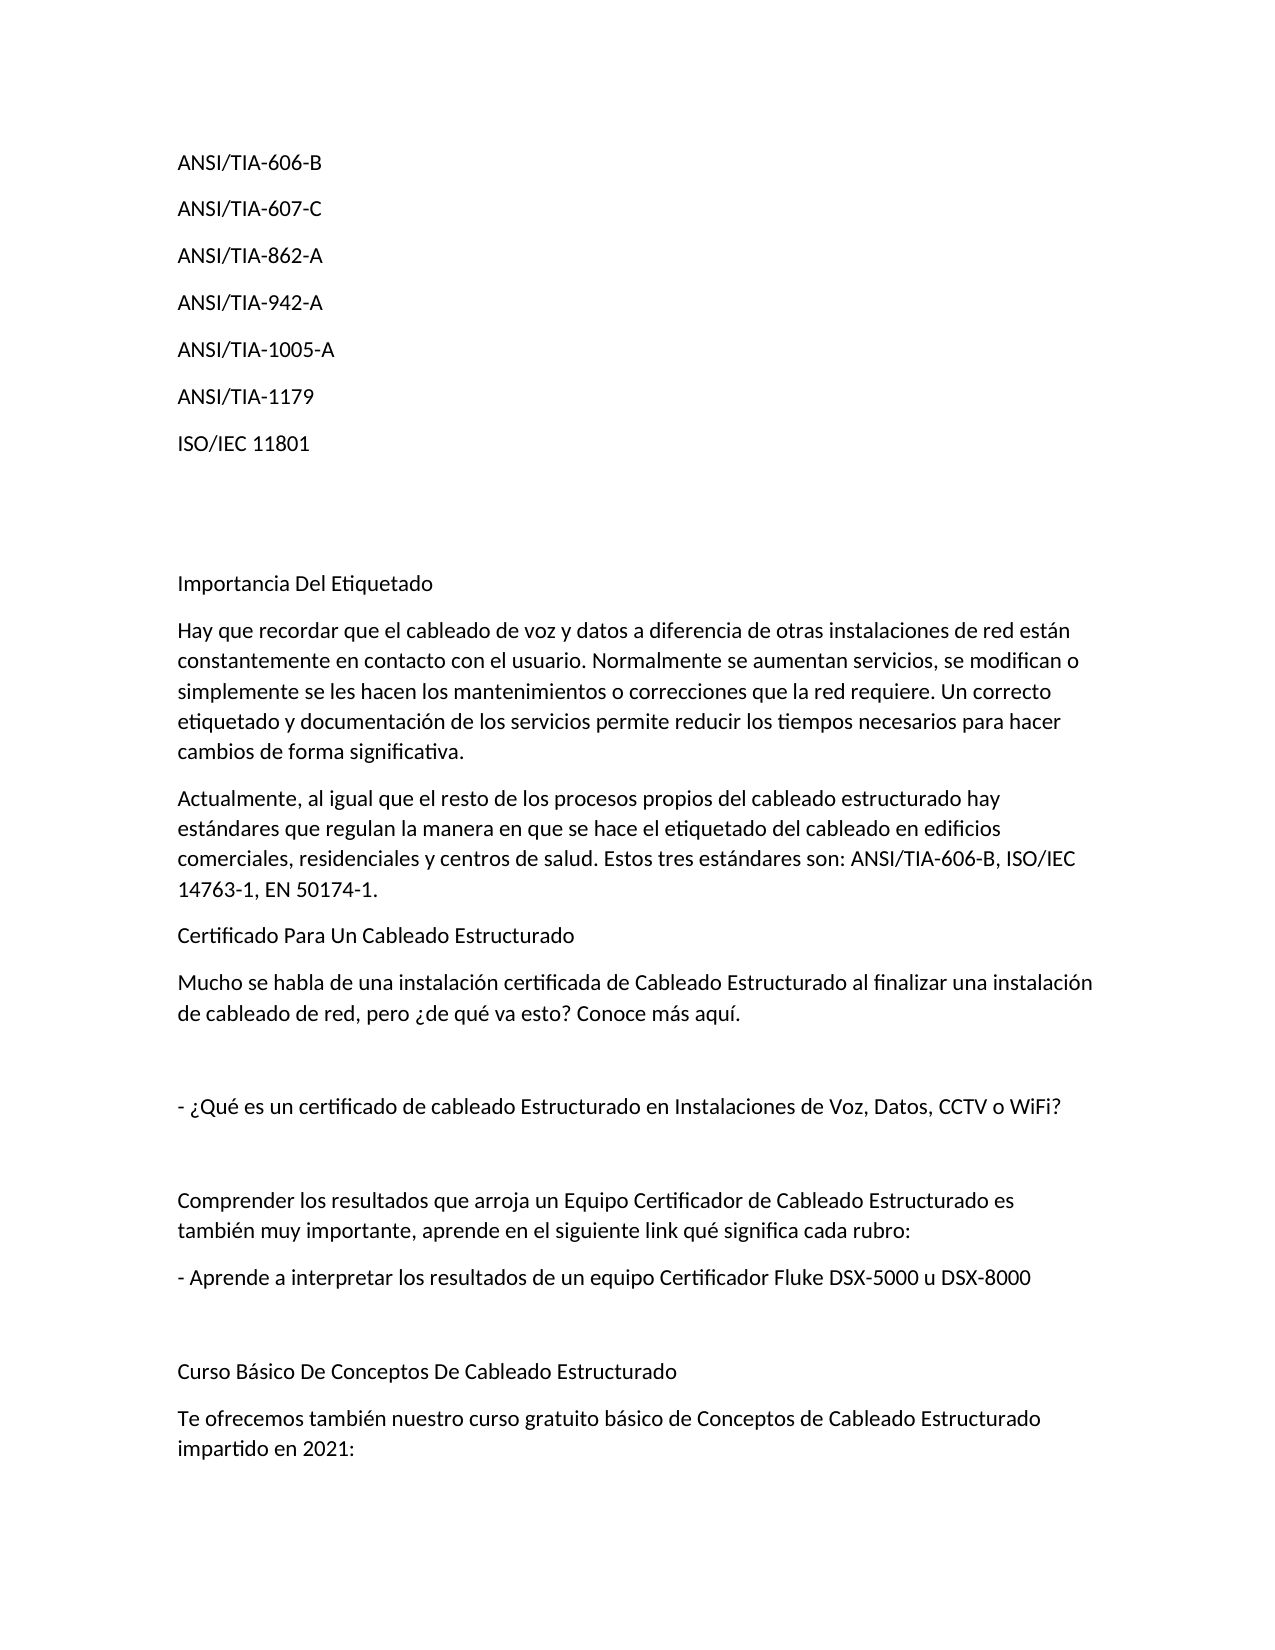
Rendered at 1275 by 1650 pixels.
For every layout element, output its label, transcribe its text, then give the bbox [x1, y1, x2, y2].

text ANSI/TIA-607-C [177, 194, 1098, 222]
text ISO/IEC 11801 [177, 429, 1098, 457]
text ANSI/TIA-1179 [177, 382, 1098, 410]
text Hay que recordar que el cableado de voz y datos a diferencia de otras instalaciones de red están constantemente en contacto con el usuario. Normalmente se aumentan servicios, se modifican o simplemente se les hacen los mantenimientos o correcciones que la red requiere. Un correcto etiquetado y documentación de los servicios permite reducir los tiempos necesarios para hacer cambios de forma significativa. [177, 616, 1098, 765]
text - ¿Qué es un certificado de cableado Estructurado en Instalaciones de Voz, Datos, CCTV o WiFi? [177, 1092, 1098, 1120]
text Actualmente, al igual que el resto de los procesos propios del cableado estructurado hay estándares que regulan la manera en que se hace el etiquetado del cableado en edificios comerciales, residenciales y centros de salud. Estos tres estándares son: ANSI/TIA-606-B, ISO/IEC 14763-1, EN 50174-1. [177, 784, 1098, 903]
text Comprender los resultados que arroja un Equipo Certificador de Cableado Estructurado es también muy importante, aprende en el siguiente link qué significa cada rubro: [177, 1186, 1098, 1244]
text Importancia Del Etiquetado [177, 569, 1098, 597]
text - Aprende a interpretar los resultados de un equipo Certificador Fluke DSX-5000 u DSX-8000 [177, 1263, 1098, 1291]
text Certificado Para Un Cableado Estructurado [177, 922, 1098, 949]
text ANSI/TIA-1005-A [177, 335, 1098, 363]
text Mucho se habla de una instalación certificada de Cableado Estructurado al finalizar una instalación de cableado de red, pero ¿de qué va esto? Conoce más aquí. [177, 968, 1098, 1027]
text Curso Básico De Conceptos De Cableado Estructurado [177, 1357, 1098, 1385]
text ANSI/TIA-862-A [177, 241, 1098, 269]
text ANSI/TIA-606-B [177, 148, 1098, 176]
text ANSI/TIA-942-A [177, 288, 1098, 316]
text Te ofrecemos también nuestro curso gratuito básico de Conceptos de Cableado Estructurado impartido en 2021: [177, 1404, 1098, 1462]
